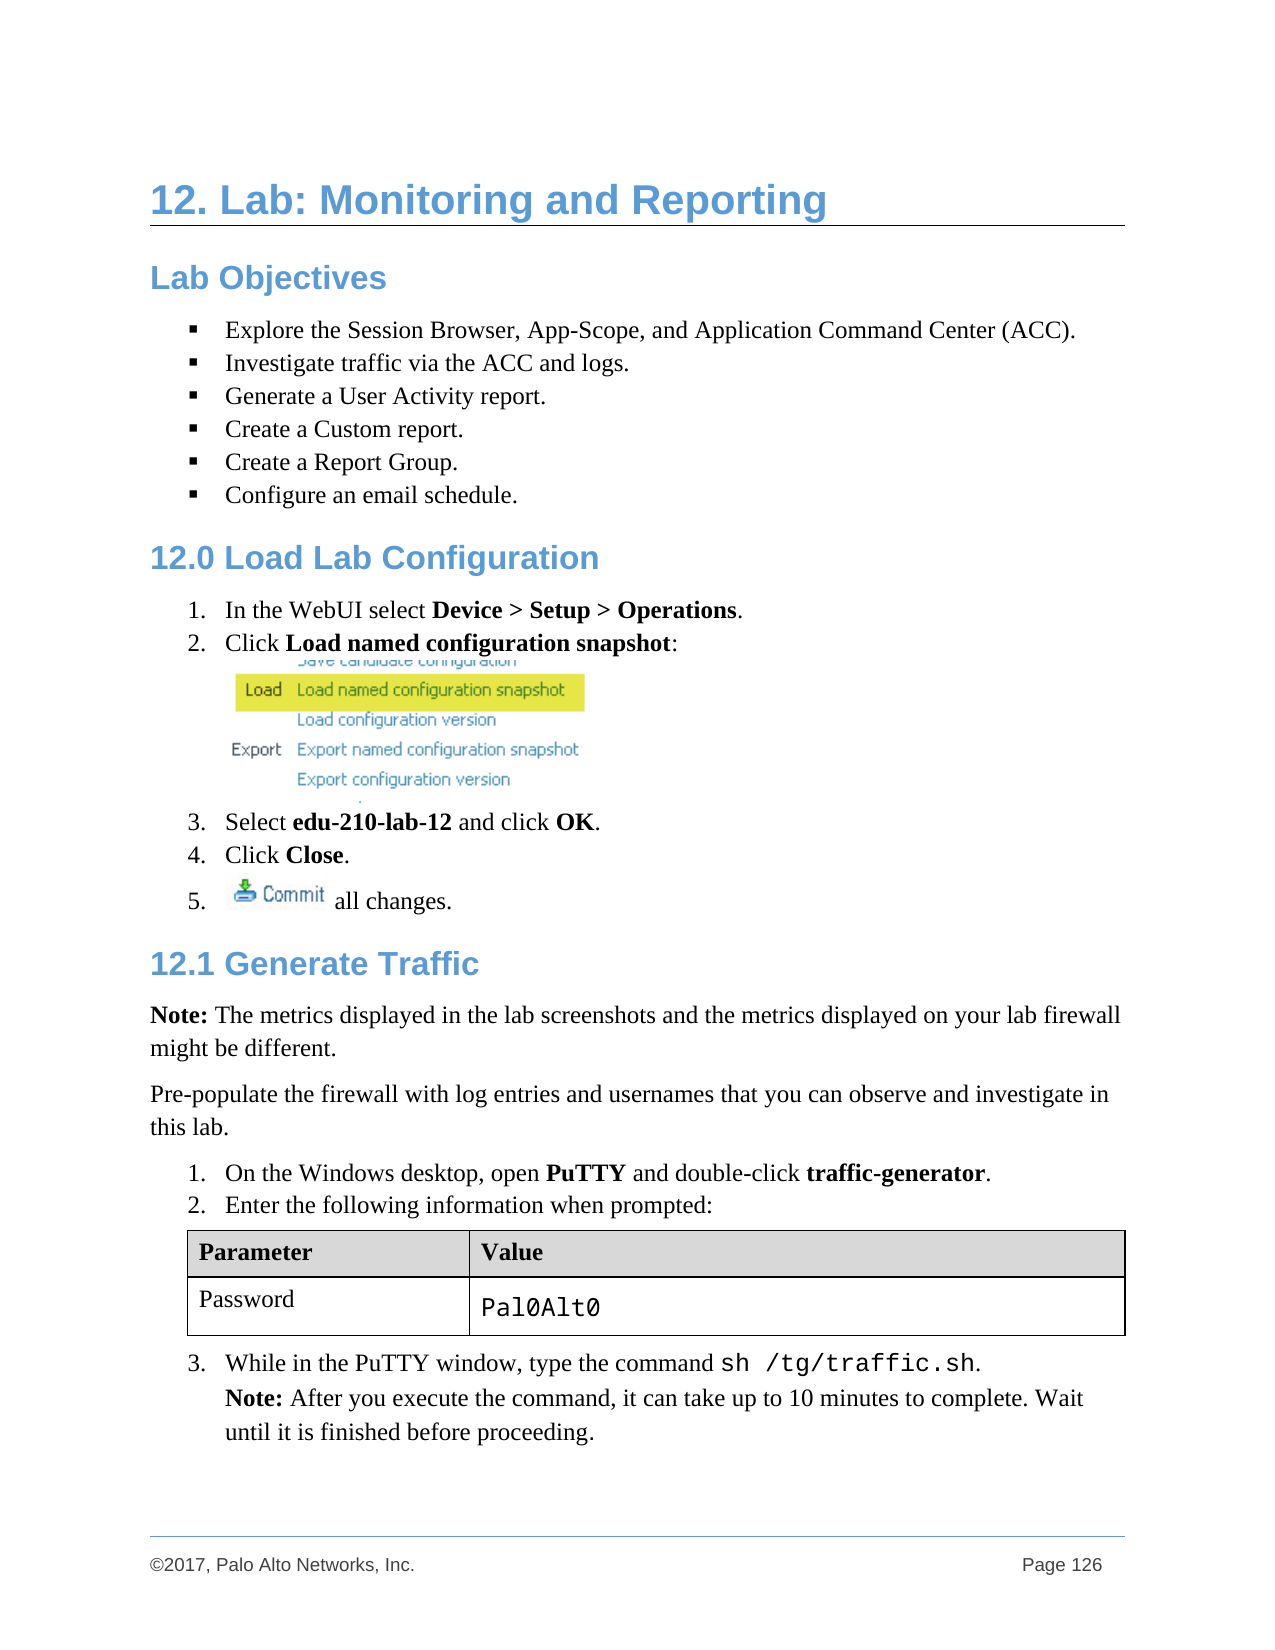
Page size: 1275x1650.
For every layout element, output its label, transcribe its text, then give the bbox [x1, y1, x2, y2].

list While in the PuTTY window, type the command sh /tg/traffic.sh. [187, 1348, 1125, 1379]
list Click Load named configuration snapshot: [187, 628, 1125, 656]
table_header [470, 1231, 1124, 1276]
text Pre-populate the firewall with log entries and usernames that you can observe and investigate in this lab. [150, 1079, 1125, 1141]
picture [225, 873, 329, 910]
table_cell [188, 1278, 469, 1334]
subtitle 12.0 Load Lab Configuration [150, 538, 1125, 576]
list On the Windows desktop, open PuTTY and double-click traffic-generator. [187, 1158, 1125, 1186]
list all changes. [187, 873, 1125, 914]
list Click Close. [187, 840, 1125, 869]
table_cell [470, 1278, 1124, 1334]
subtitle 12. Lab: Monitoring and Reporting [150, 175, 1125, 225]
list Create a Custom report. [187, 414, 1125, 443]
list Investigate traffic via the ACC and logs. [187, 348, 1125, 377]
list Configure an email schedule. [187, 480, 1125, 509]
list In the WebUI select Device > Setup > Operations. [187, 595, 1125, 623]
picture [225, 660, 599, 803]
list Create a Report Group. [187, 447, 1125, 476]
list Generate a User Activity report. [187, 381, 1125, 410]
list Enter the following information when prompted: [187, 1191, 1125, 1219]
text Note: The metrics displayed in the lab screenshots and the metrics displayed on your lab firewall might be different. [150, 1001, 1125, 1062]
list Explore the Session Browser, App-Scope, and Application Command Center (ACC). [187, 315, 1125, 344]
subtitle 12.1 Generate Traffic [150, 944, 1125, 982]
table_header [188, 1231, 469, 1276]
list Note: After you execute the command, it can take up to 10 minutes to complete. Wait until it is finished before proceeding. [225, 1383, 1125, 1445]
subtitle Lab Objectives [150, 258, 1125, 297]
list Select edu-210-lab-12 and click OK. [187, 807, 1125, 836]
